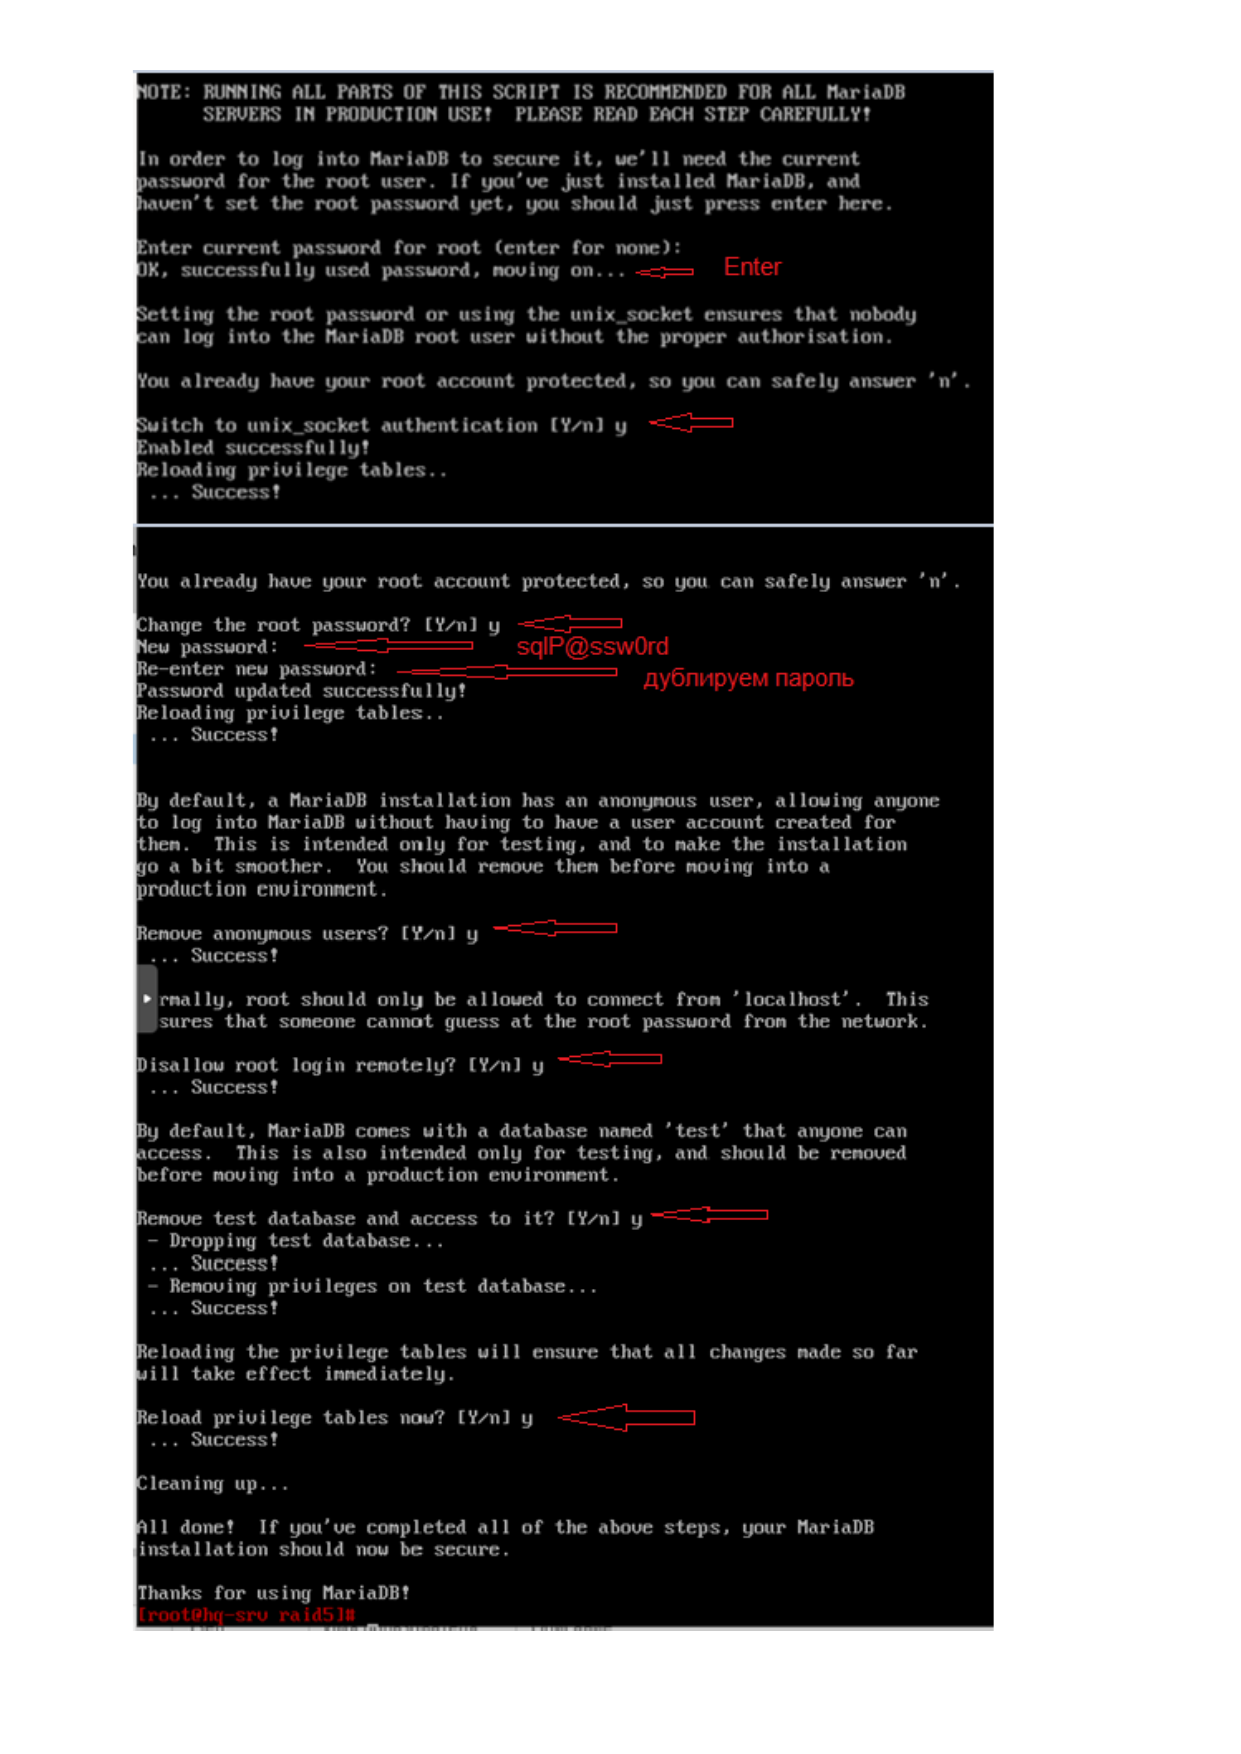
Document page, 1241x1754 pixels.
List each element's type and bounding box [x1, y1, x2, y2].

picture [132, 70, 994, 1631]
